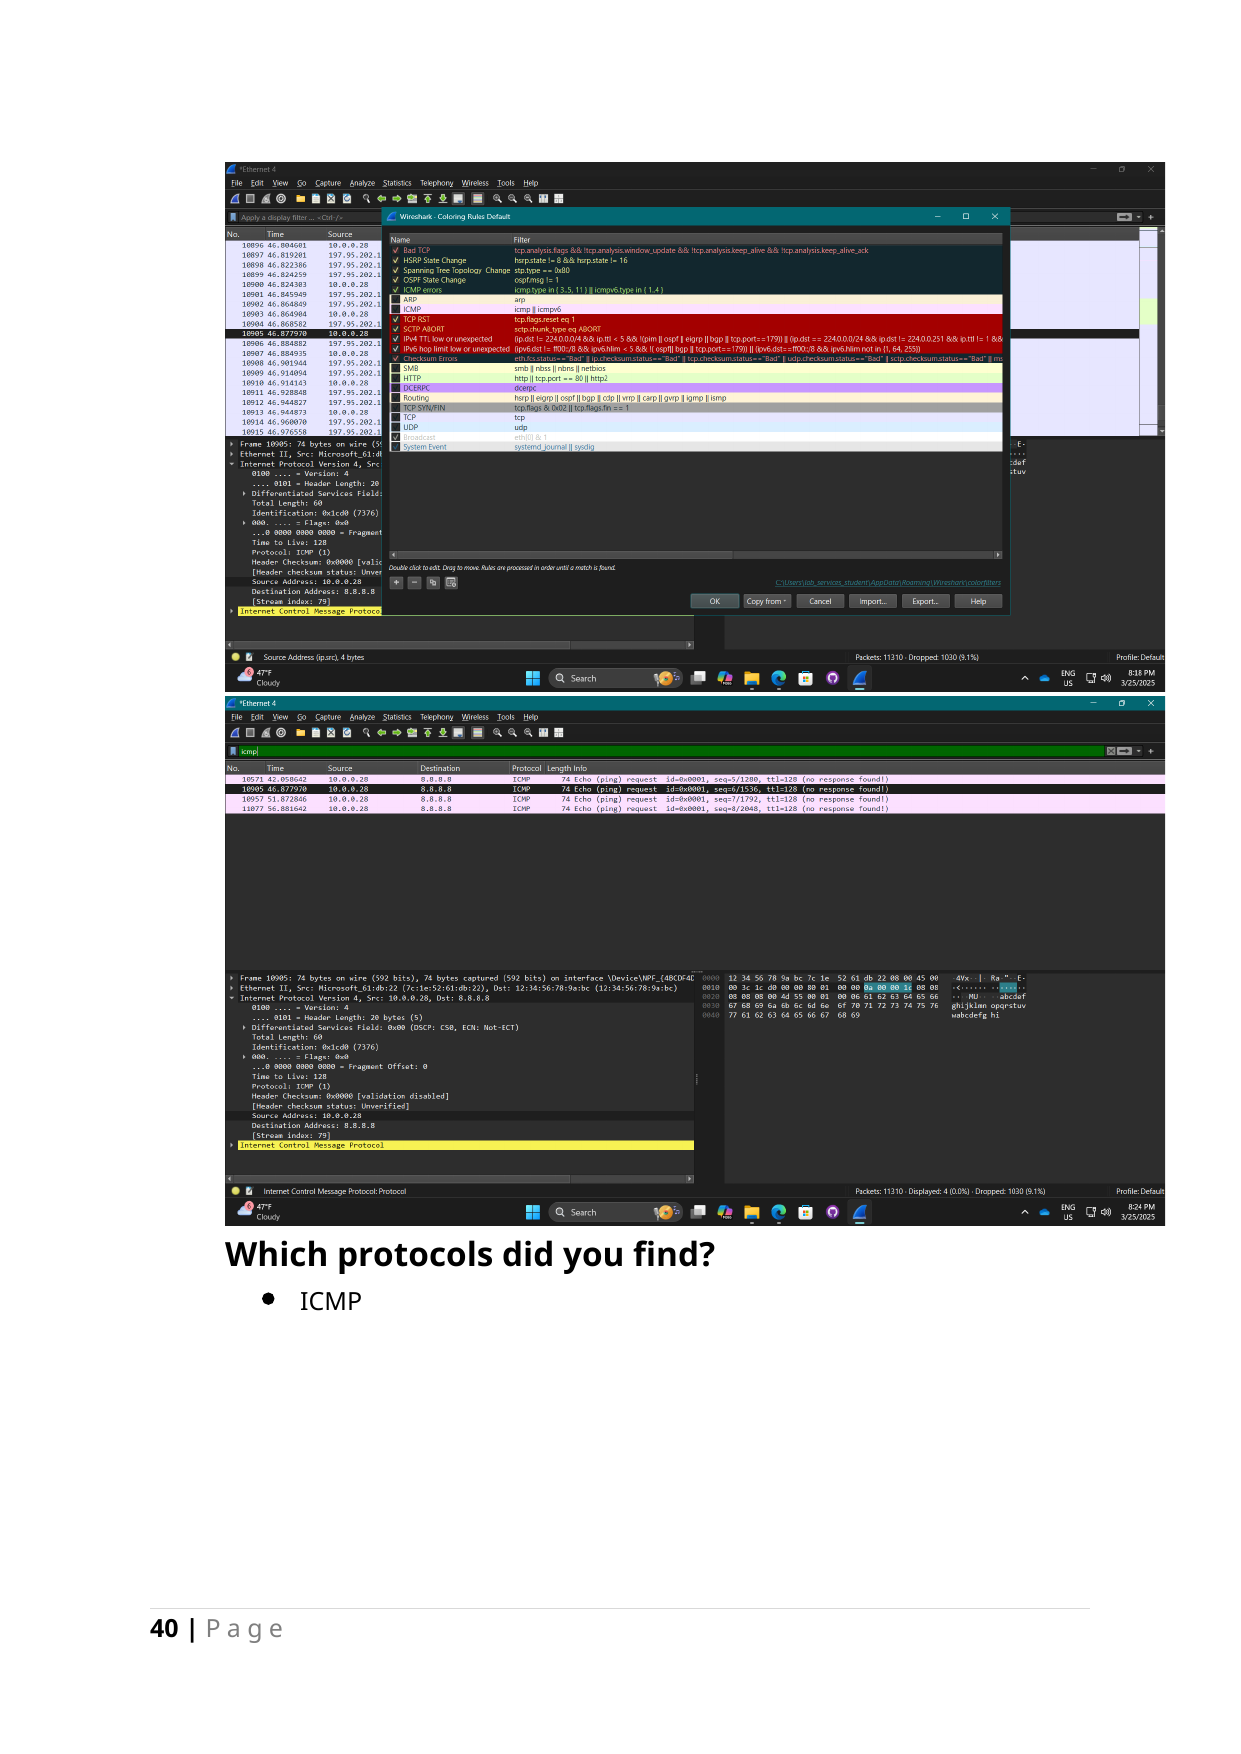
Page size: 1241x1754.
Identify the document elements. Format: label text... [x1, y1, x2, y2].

list Which protocols did you find? [225, 1231, 1090, 1276]
picture [225, 162, 1166, 692]
picture [225, 696, 1166, 1226]
list ICMP [262, 1283, 1090, 1318]
